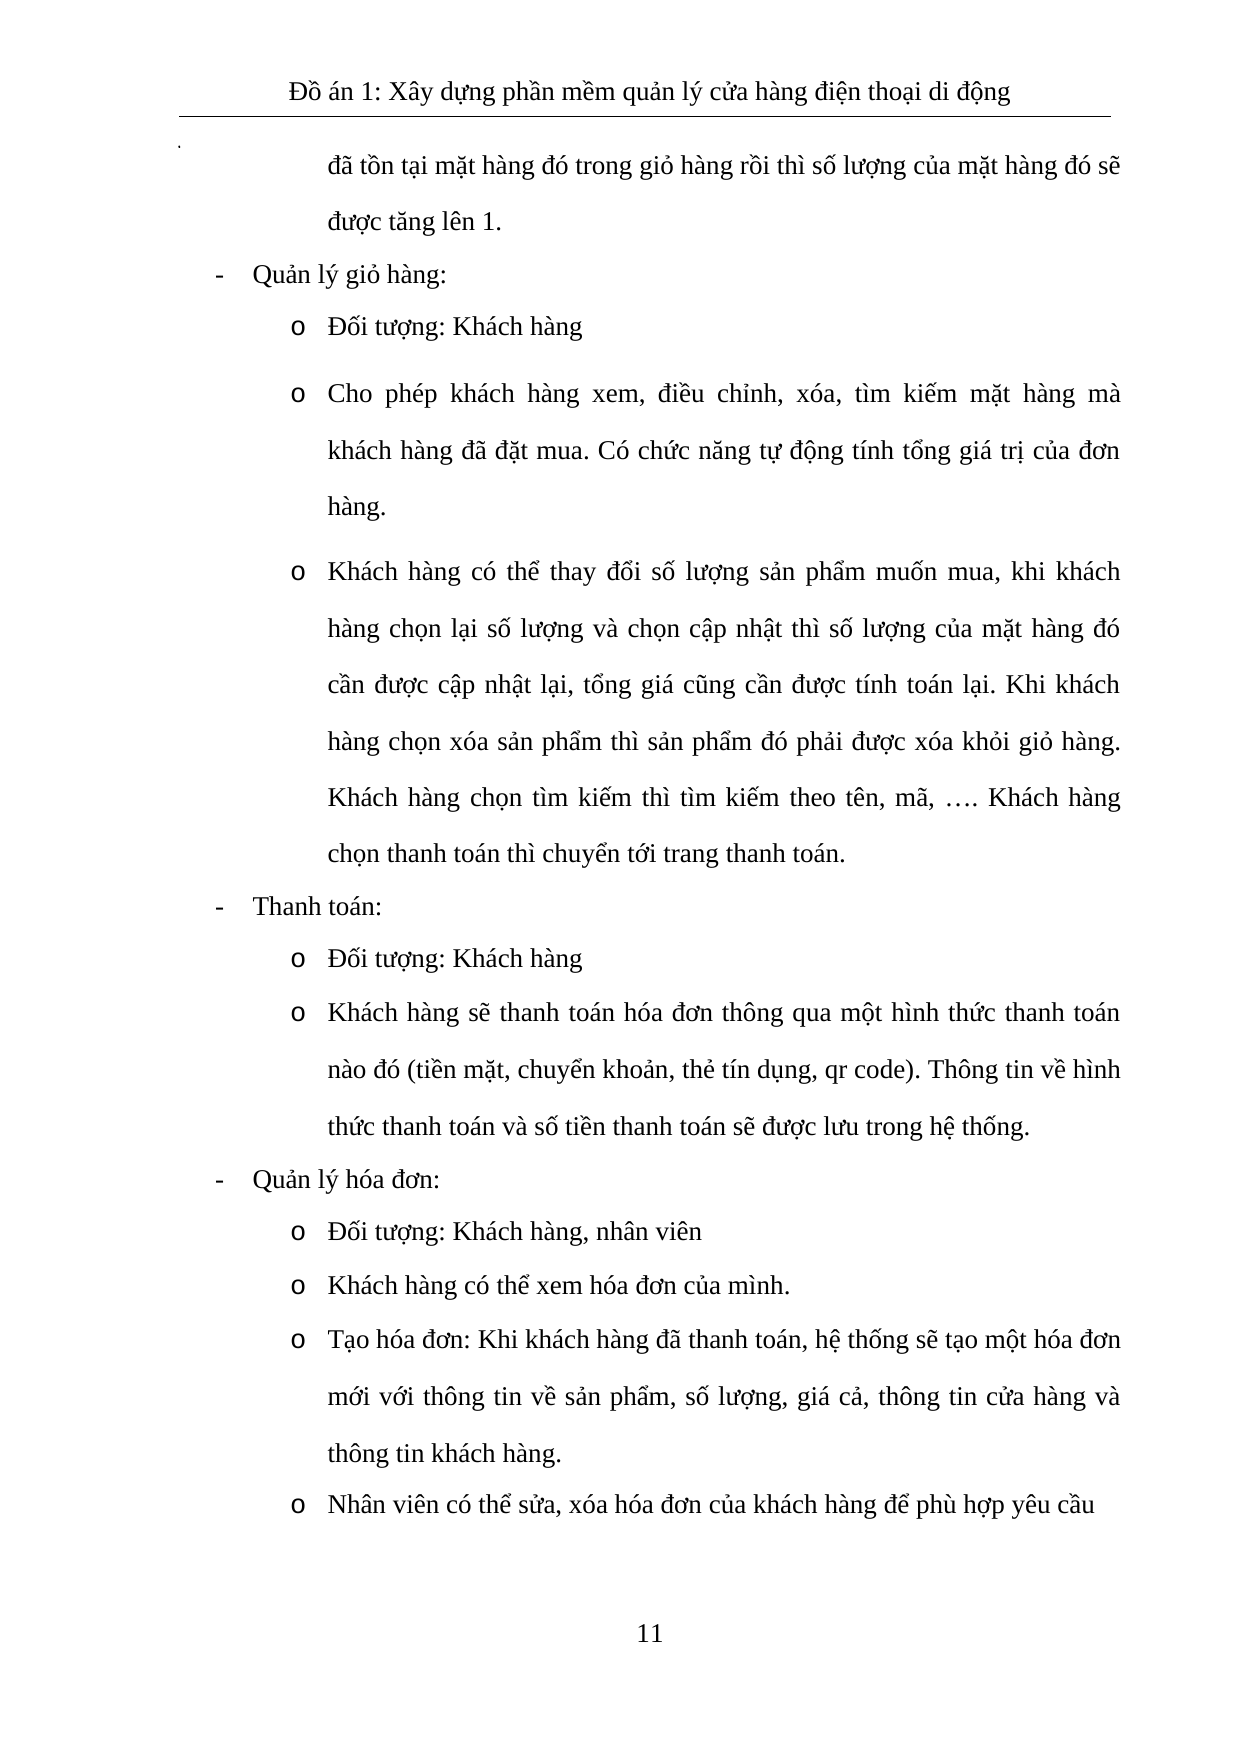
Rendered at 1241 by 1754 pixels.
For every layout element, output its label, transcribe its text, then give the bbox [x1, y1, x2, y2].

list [290, 146, 1122, 239]
list Đối tượng: Khách hàng, nhân viên [290, 1213, 1122, 1250]
list Khách hàng có thể thay đổi số lượng sản phẩm muốn mua, khi khách hàng chọn lại số lượng và chọn cập nhật thì số lượng của mặt hàng đó cần được cập nhật lại, tổng giá cũng cần được tính toán lại. Khi khách hàng chọn xóa sản phẩm thì sản phẩm đó phải được xóa khỏi giỏ hàng. Khách hàng chọn tìm kiếm thì tìm kiếm theo tên, mã, …. Khách hàng chọn thanh toán thì chuyển tới trang thanh toán. [290, 553, 1122, 871]
list Tạo hóa đơn: Khi khách hàng đã thanh toán, hệ thống sẽ tạo một hóa đơn mới với thông tin về sản phẩm, số lượng, giá cả, thông tin cửa hàng và thông tin khách hàng. [290, 1321, 1122, 1471]
list Đối tượng: Khách hàng [290, 940, 1122, 977]
list Khách hàng sẽ thanh toán hóa đơn thông qua một hình thức thanh toán nào đó (tiền mặt, chuyển khoản, thẻ tín dụng, qr code). Thông tin về hình thức thanh toán và số tiền thanh toán sẽ được lưu trong hệ thống. [290, 994, 1122, 1144]
list Quản lý hóa đơn: [215, 1160, 1122, 1197]
list Cho phép khách hàng xem, điều chỉnh, xóa, tìm kiếm mặt hàng mà khách hàng đã đặt mua. Có chức năng tự động tính tổng giá trị của đơn hàng. [290, 375, 1122, 525]
list Thanh toán: [215, 887, 1122, 924]
list Quản lý giỏ hàng: [215, 255, 1122, 292]
list Khách hàng có thể xem hóa đơn của mình. [290, 1267, 1122, 1304]
list Đối tượng: Khách hàng [290, 308, 1122, 346]
list Nhân viên có thể sửa, xóa hóa đơn của khách hàng để phù hợp yêu cầu [290, 1487, 1122, 1524]
